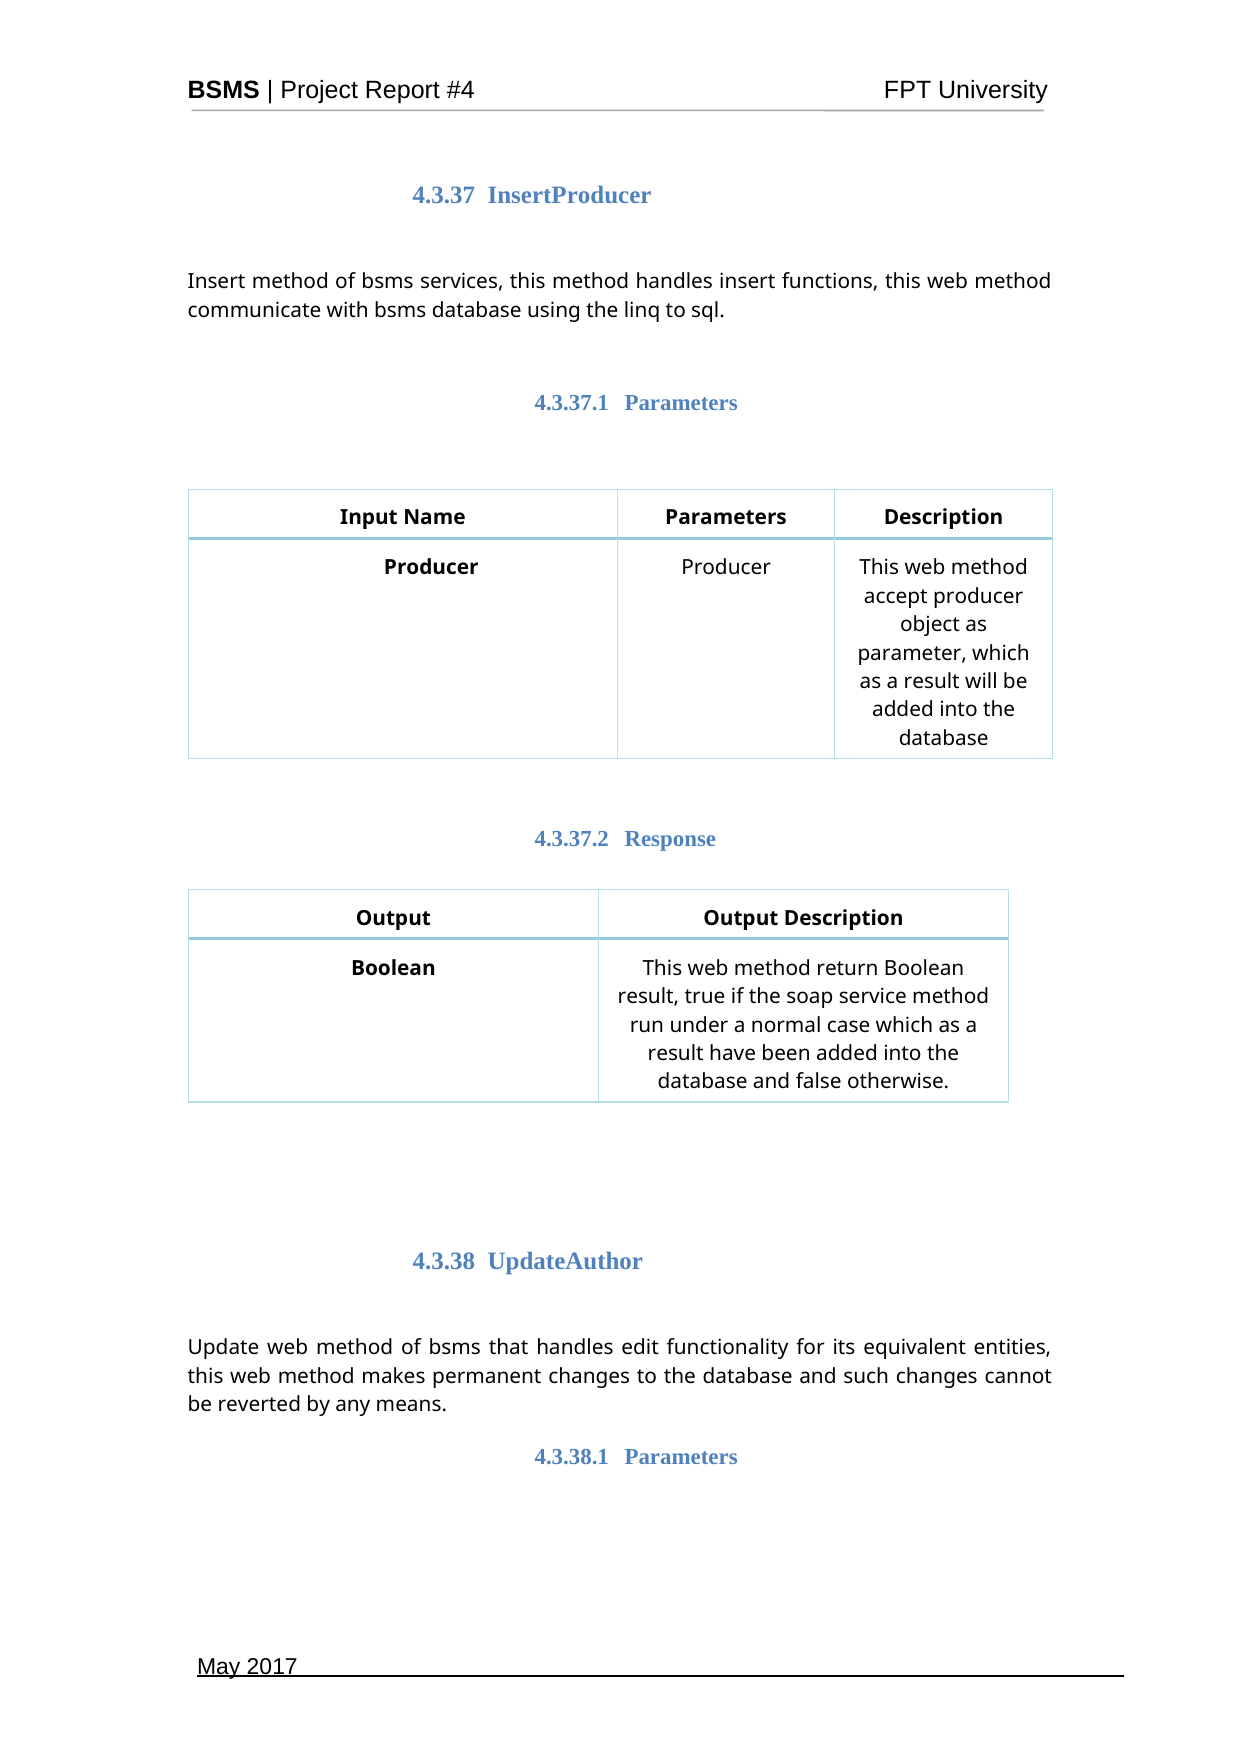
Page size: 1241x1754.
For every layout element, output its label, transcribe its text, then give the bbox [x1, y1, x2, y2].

subtitle UpdateAuthor [412, 1246, 1053, 1275]
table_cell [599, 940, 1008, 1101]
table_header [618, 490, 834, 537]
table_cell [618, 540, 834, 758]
subtitle Response [534, 824, 1053, 851]
subtitle InsertProducer [412, 180, 1053, 209]
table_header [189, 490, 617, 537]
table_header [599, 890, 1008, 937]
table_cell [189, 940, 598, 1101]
subtitle Parameters [534, 1443, 1053, 1469]
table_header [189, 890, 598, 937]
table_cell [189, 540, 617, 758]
text Update web method of bsms that handles edit functionality for its equivalent entities, this web method makes permanent changes to the database and such changes cannot be reverted by any means. [187, 1332, 1053, 1418]
text Insert method of bsms services, this method handles insert functions, this web method communicate with bsms database using the linq to sql. [187, 266, 1053, 323]
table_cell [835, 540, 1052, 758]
subtitle Parameters [534, 389, 1053, 416]
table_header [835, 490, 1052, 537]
